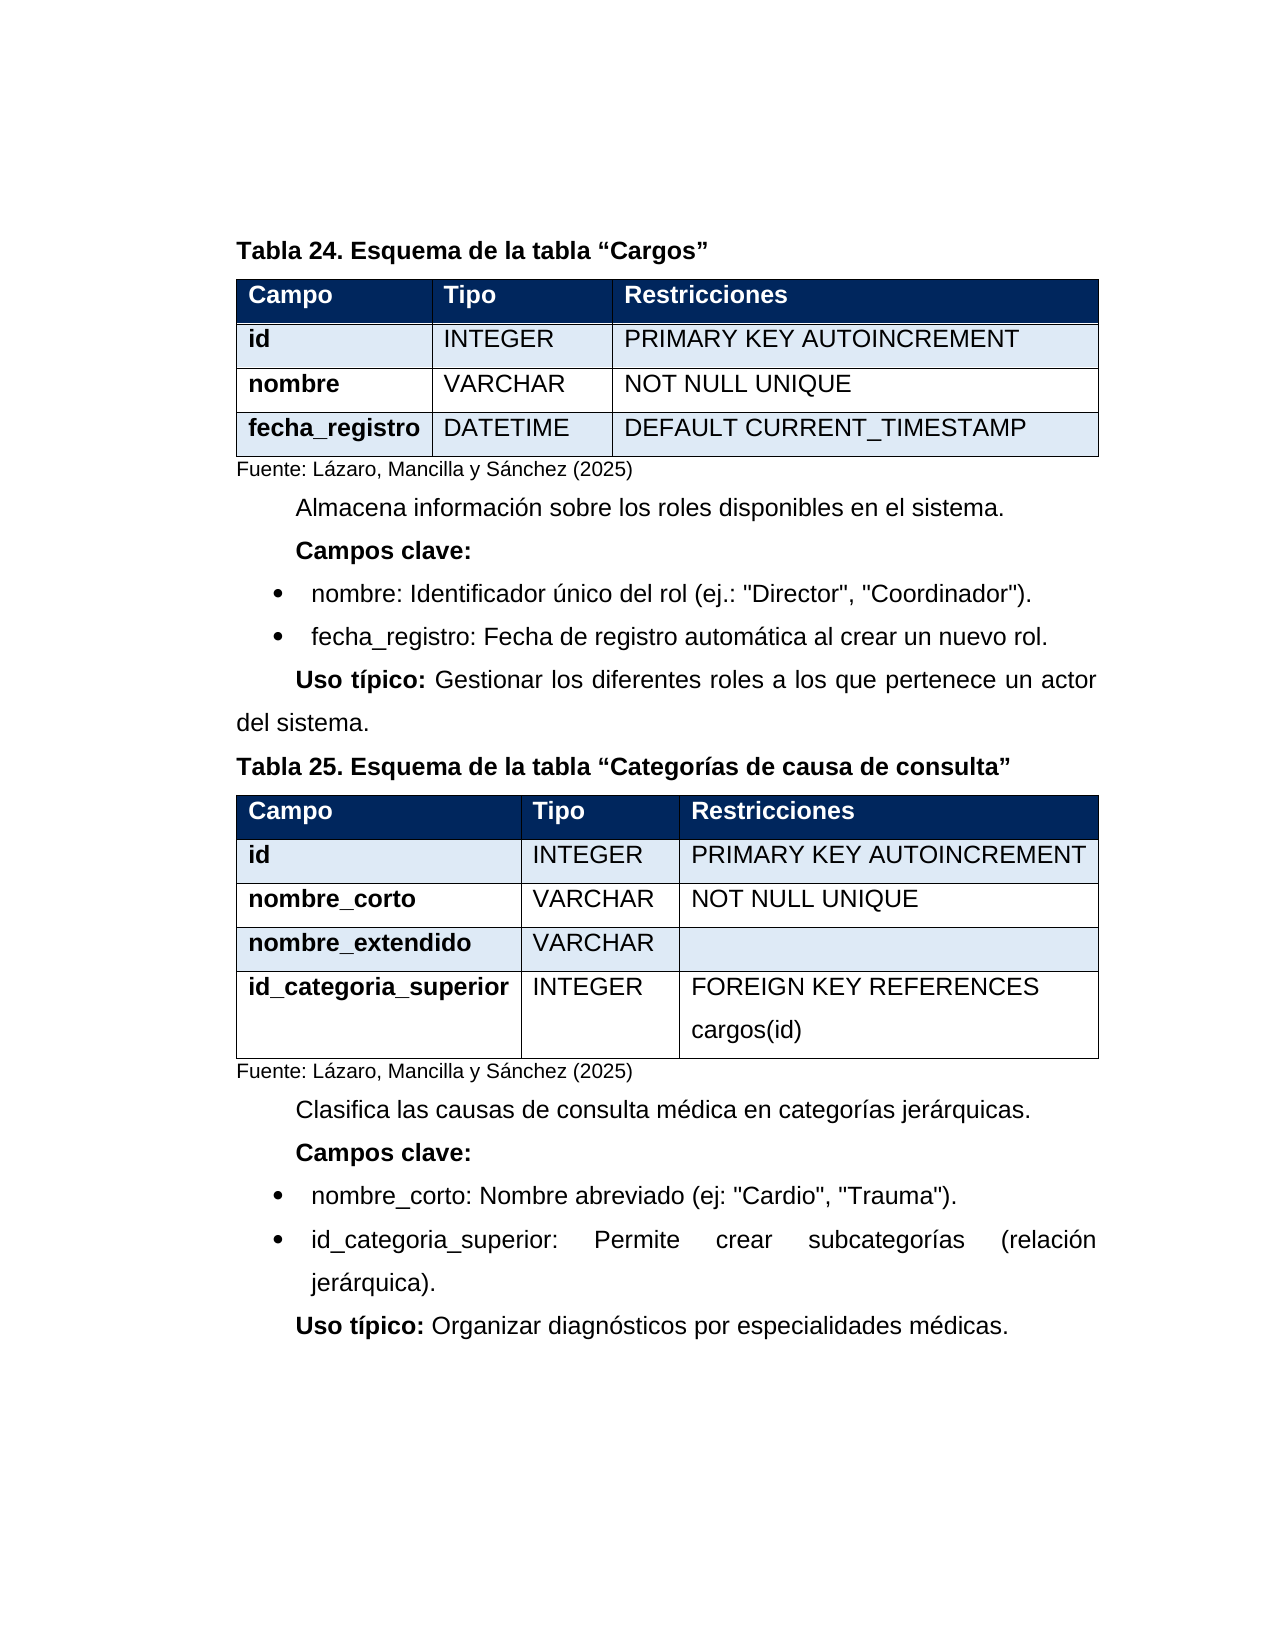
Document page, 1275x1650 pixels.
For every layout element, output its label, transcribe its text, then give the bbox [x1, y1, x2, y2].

table_header Restricciones [680, 796, 1098, 839]
list id_categoria_superior: Permite crear subcategorías (relación jerárquica). [274, 1224, 1098, 1297]
table_cell nombre_corto [237, 884, 521, 927]
table_cell id [237, 325, 432, 367]
table_cell fecha_registro [237, 413, 432, 456]
text Fuente: Lázaro, Mancilla y Sánchez (2025) [236, 457, 1098, 481]
text Almacena información sobre los roles disponibles en el sistema. [236, 493, 1098, 521]
text Tabla 25. Esquema de la tabla “Categorías de causa de consulta” [236, 752, 1098, 780]
table_cell id [237, 840, 521, 883]
text Campos clave: [236, 1138, 1098, 1167]
table_cell INTEGER [522, 972, 679, 1058]
text Tabla 24. Esquema de la tabla “Cargos” [236, 236, 1098, 265]
table_cell INTEGER [433, 325, 612, 367]
text Campos clave: [236, 536, 1098, 564]
table_cell VARCHAR [522, 928, 679, 971]
table_cell NOT NULL UNIQUE [680, 884, 1098, 927]
table_header Campo [237, 280, 432, 323]
table_cell FOREIGN KEY REFERENCES cargos(id) [680, 972, 1098, 1058]
text Fuente: Lázaro, Mancilla y Sánchez (2025) [236, 1059, 1098, 1083]
table_header Restricciones [613, 280, 1098, 323]
table_cell nombre [237, 369, 432, 412]
table_cell nombre_extendido [237, 928, 521, 971]
table_cell id_categoria_superior [237, 972, 521, 1058]
text Uso típico: Organizar diagnósticos por especialidades médicas. [236, 1311, 1098, 1340]
table_cell [680, 928, 1098, 971]
table_header Tipo [433, 280, 612, 323]
table_cell DATETIME [433, 413, 612, 456]
table_cell DEFAULT CURRENT_TIMESTAMP [613, 413, 1098, 456]
table_cell PRIMARY KEY AUTOINCREMENT [680, 840, 1098, 883]
table_cell VARCHAR [433, 369, 612, 412]
text Uso típico: Gestionar los diferentes roles a los que pertenece un actor del sistema. [236, 665, 1098, 737]
list fecha_registro: Fecha de registro automática al crear un nuevo rol. [274, 622, 1098, 651]
table_cell INTEGER [522, 840, 679, 883]
table_header Tipo [522, 796, 679, 839]
table_cell NOT NULL UNIQUE [613, 369, 1098, 412]
table_header Campo [237, 796, 521, 839]
list nombre_corto: Nombre abreviado (ej: "Cardio", "Trauma"). [274, 1181, 1098, 1210]
text Clasifica las causas de consulta médica en categorías jerárquicas. [236, 1095, 1098, 1124]
table_cell PRIMARY KEY AUTOINCREMENT [613, 325, 1098, 367]
table_cell VARCHAR [522, 884, 679, 927]
list nombre: Identificador único del rol (ej.: "Director", "Coordinador"). [274, 579, 1098, 608]
